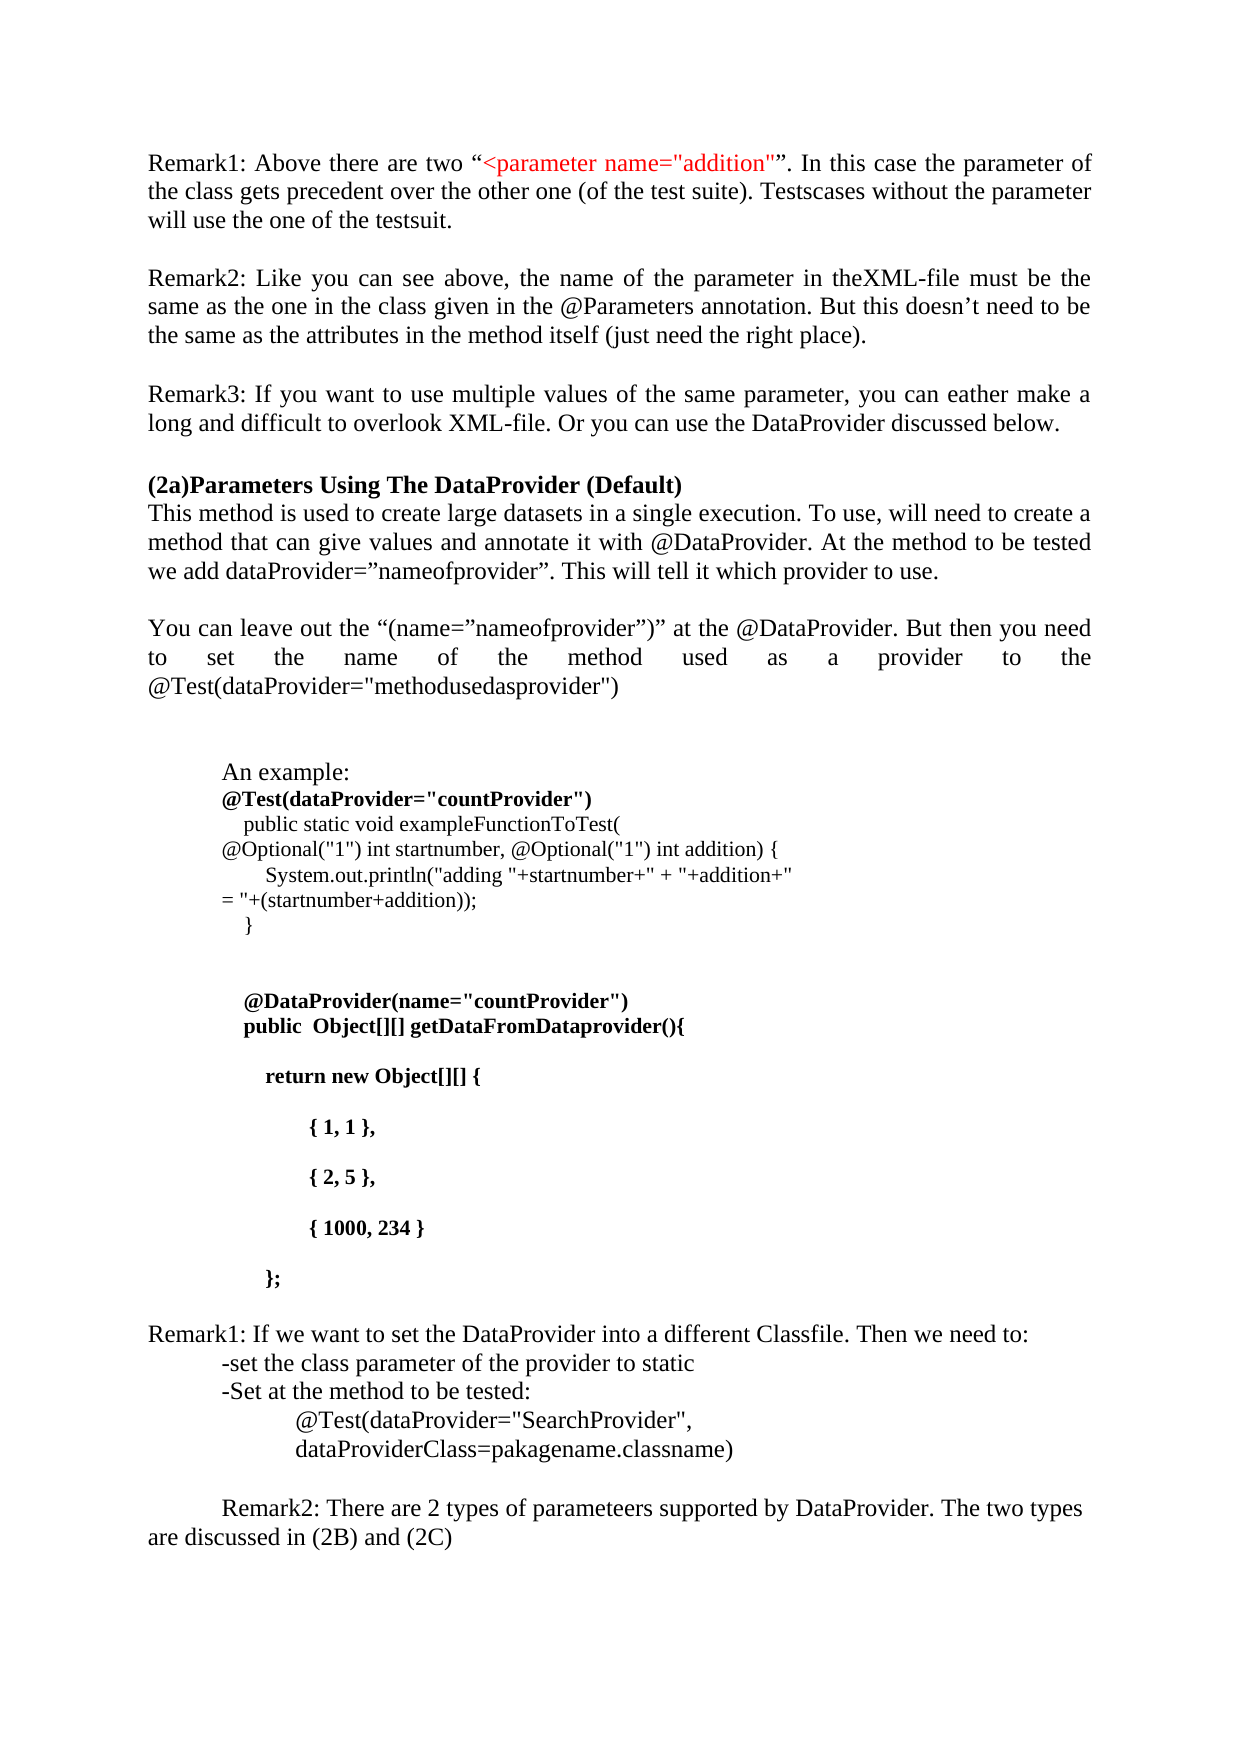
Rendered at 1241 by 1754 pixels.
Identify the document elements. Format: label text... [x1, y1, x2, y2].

text An example: [148, 757, 1093, 786]
text Remark2: There are 2 types of parameteers supported by DataProvider. The two types are discussed in (2B) and (2C) [148, 1493, 1093, 1551]
text @DataProvider(name="countProvider") [221, 988, 1093, 1013]
text public Object[][] getDataFromDataprovider(){ [221, 1013, 1093, 1038]
text This method is used to create large datasets in a single execution. To use, will need to create a method that can give values and annotate it with @DataProvider. At the method to be tested we add dataProvider=”nameofprovider”. This will tell it which provider to use. [148, 498, 1093, 585]
text = "+(startnumber+addition)); [221, 887, 1093, 912]
text @Test(dataProvider="countProvider") [221, 786, 1093, 811]
text Remark1: Above there are two “<parameter name="addition"”. In this case the parameter of the class gets precedent over the other one (of the test suite). Testscases without the parameter will use the one of the testsuit. [148, 148, 1093, 234]
text dataProviderClass=pakagename.classname) [295, 1434, 1093, 1463]
text }; [221, 1265, 1093, 1290]
text { 2, 5 }, [221, 1164, 1093, 1189]
text Remark2: Like you can see above, the name of the parameter in theXML-file must be the same as the one in the class given in the @Parameters annotation. But this doesn’t need to be the same as the attributes in the method itself (just need the right place). [148, 263, 1093, 349]
text Remark3: If you want to use multiple values of the same parameter, you can eather make a long and difficult to overlook XML-file. Or you can use the DataProvider discussed below. [148, 379, 1093, 437]
text { 1000, 234 } [221, 1214, 1093, 1240]
text { 1, 1 }, [221, 1114, 1093, 1139]
text public static void exampleFunctionToTest( [221, 811, 1093, 836]
text @Optional("1") int startnumber, @Optional("1") int addition) { [221, 836, 1093, 862]
subtitle (2a)Parameters Using The DataProvider (Default) [148, 470, 1093, 498]
text -Set at the method to be tested: [148, 1376, 1093, 1405]
text Remark1: If we want to set the DataProvider into a different Classfile. Then we need to: [148, 1319, 1093, 1348]
text You can leave out the “(name=”nameofprovider”)” at the @DataProvider. But then you need to set the name of the method used as a provider to the @Test(dataProvider="methodusedasprovider") [148, 613, 1093, 700]
text } [221, 912, 1093, 937]
text return new Object[][] { [221, 1063, 1093, 1088]
text System.out.println("adding "+startnumber+" + "+addition+" [221, 862, 1093, 887]
text -set the class parameter of the provider to static [148, 1348, 1093, 1376]
text @Test(dataProvider="SearchProvider", [295, 1405, 1093, 1434]
